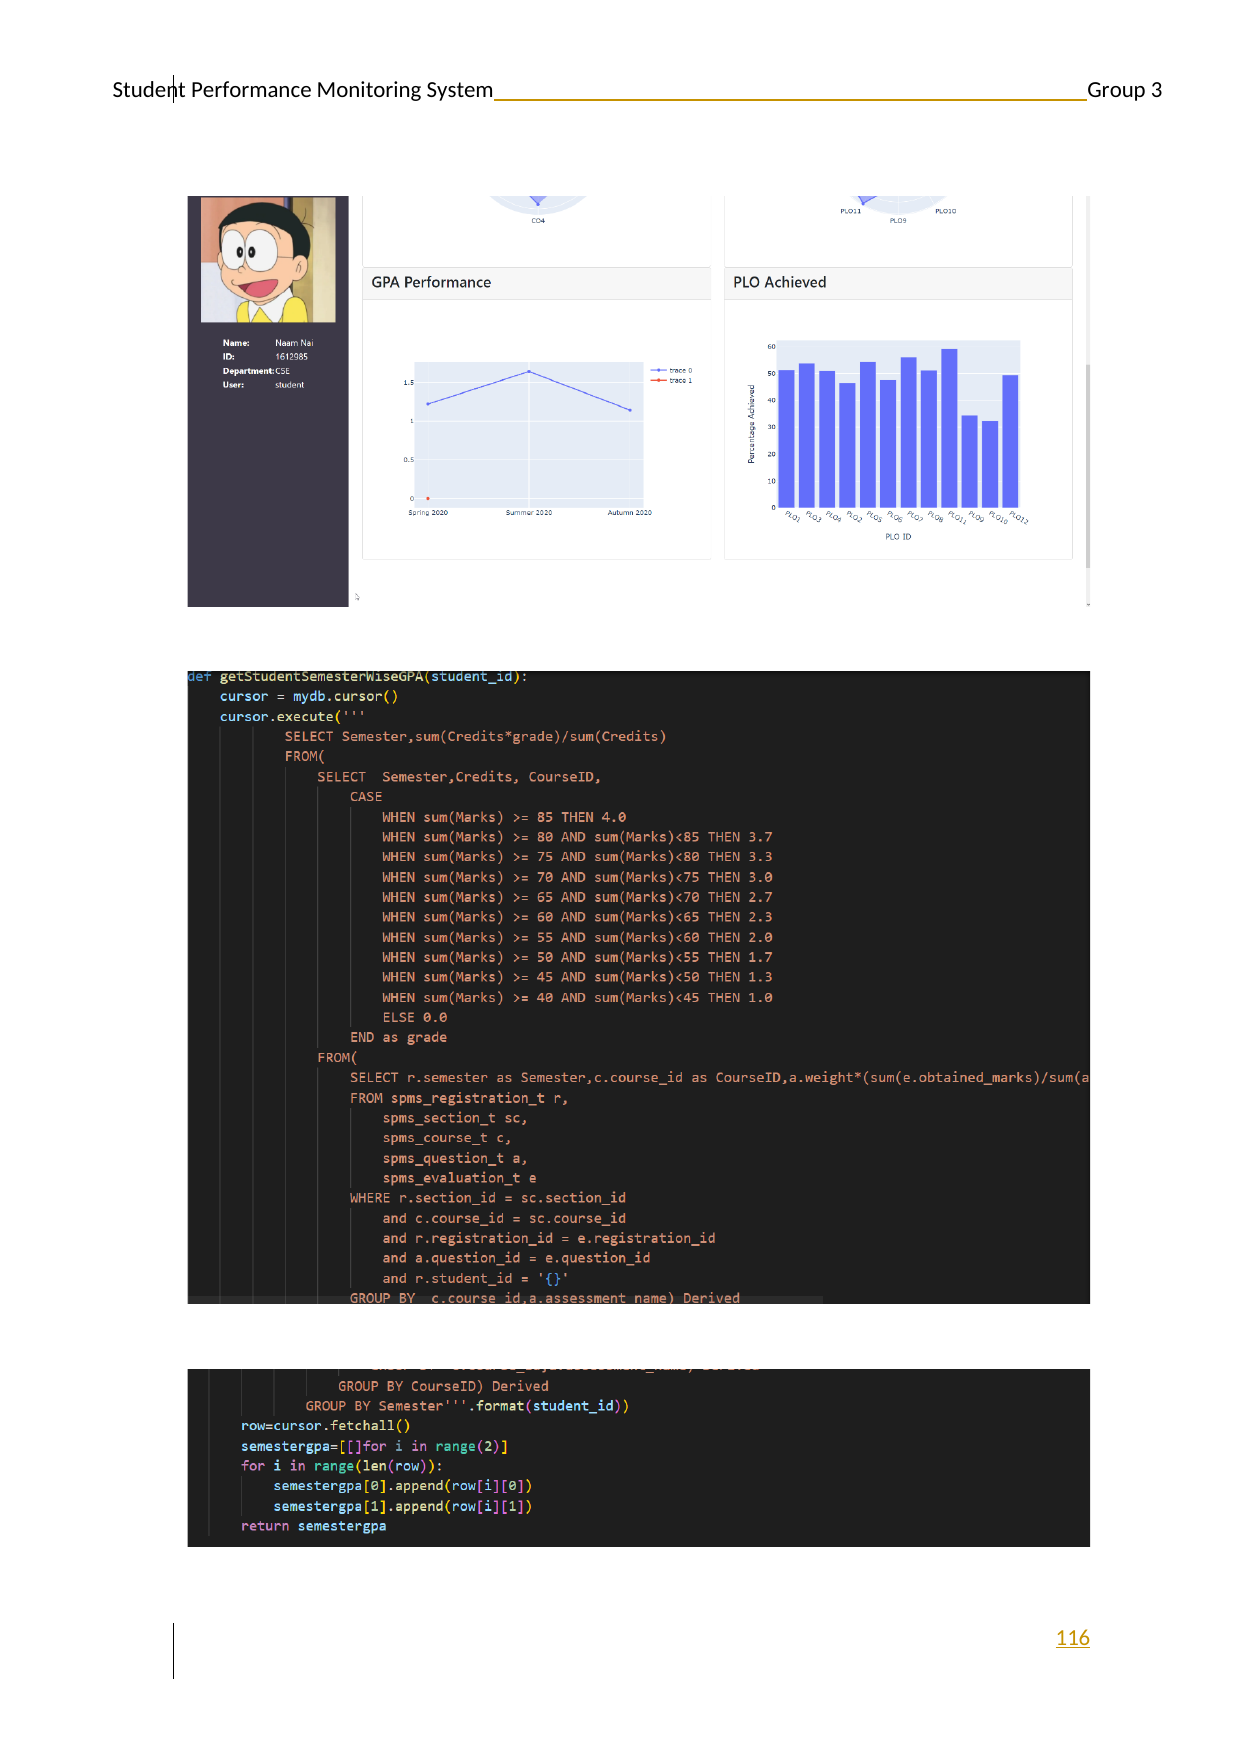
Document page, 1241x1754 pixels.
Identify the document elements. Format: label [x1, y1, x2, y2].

picture [187, 1369, 1091, 1547]
picture [187, 196, 1091, 607]
picture [187, 671, 1091, 1304]
